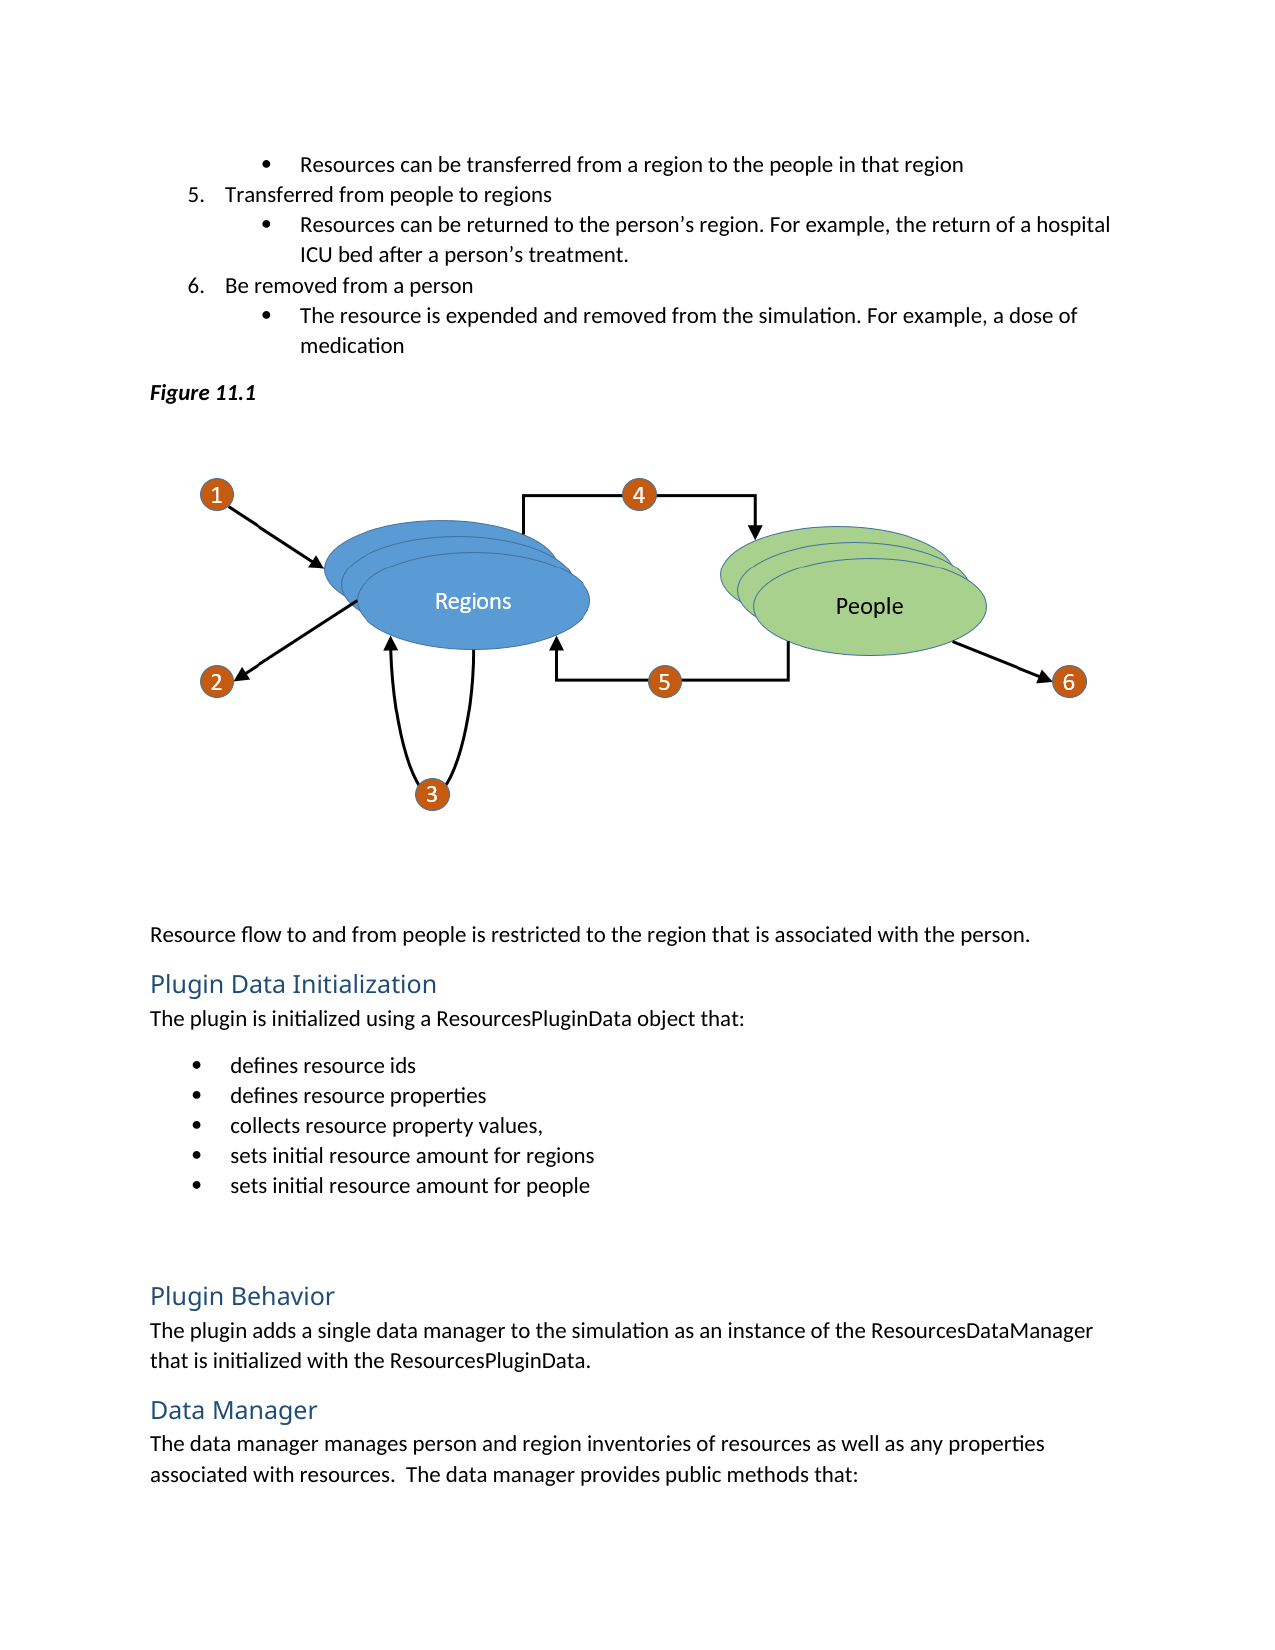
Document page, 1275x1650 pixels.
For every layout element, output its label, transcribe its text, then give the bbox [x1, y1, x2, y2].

list sets initial resource amount for people [193, 1172, 1125, 1200]
list The resource is expended and removed from the simulation. For example, a dose of medication [262, 301, 1125, 359]
list Transferred from people to regions [187, 180, 1125, 208]
subtitle Plugin Behavior [150, 1279, 1125, 1313]
subtitle Plugin Data Initialization [150, 967, 1125, 1001]
list Be removed from a person [187, 271, 1125, 299]
picture [150, 425, 1125, 855]
text The plugin is initialized using a ResourcesPluginData object that: [150, 1004, 1125, 1032]
list collects resource property values, [193, 1111, 1125, 1139]
text The data manager manages person and region inventories of resources as well as any properties associated with resources. The data manager provides public methods that: [150, 1429, 1125, 1488]
list defines resource properties [193, 1081, 1125, 1109]
list sets initial resource amount for regions [193, 1141, 1125, 1169]
text Figure 11.1 [150, 378, 1125, 406]
subtitle Data Manager [150, 1393, 1125, 1427]
text The plugin adds a single data manager to the simulation as an instance of the ResourcesDataManager that is initialized with the ResourcesPluginData. [150, 1316, 1125, 1374]
text Resource flow to and from people is restricted to the region that is associated with the person. [150, 920, 1125, 948]
list defines resource ids [193, 1051, 1125, 1079]
list Resources can be transferred from a region to the people in that region [262, 150, 1125, 178]
list Resources can be returned to the person’s region. For example, the return of a hospital ICU bed after a person’s treatment. [262, 210, 1125, 269]
